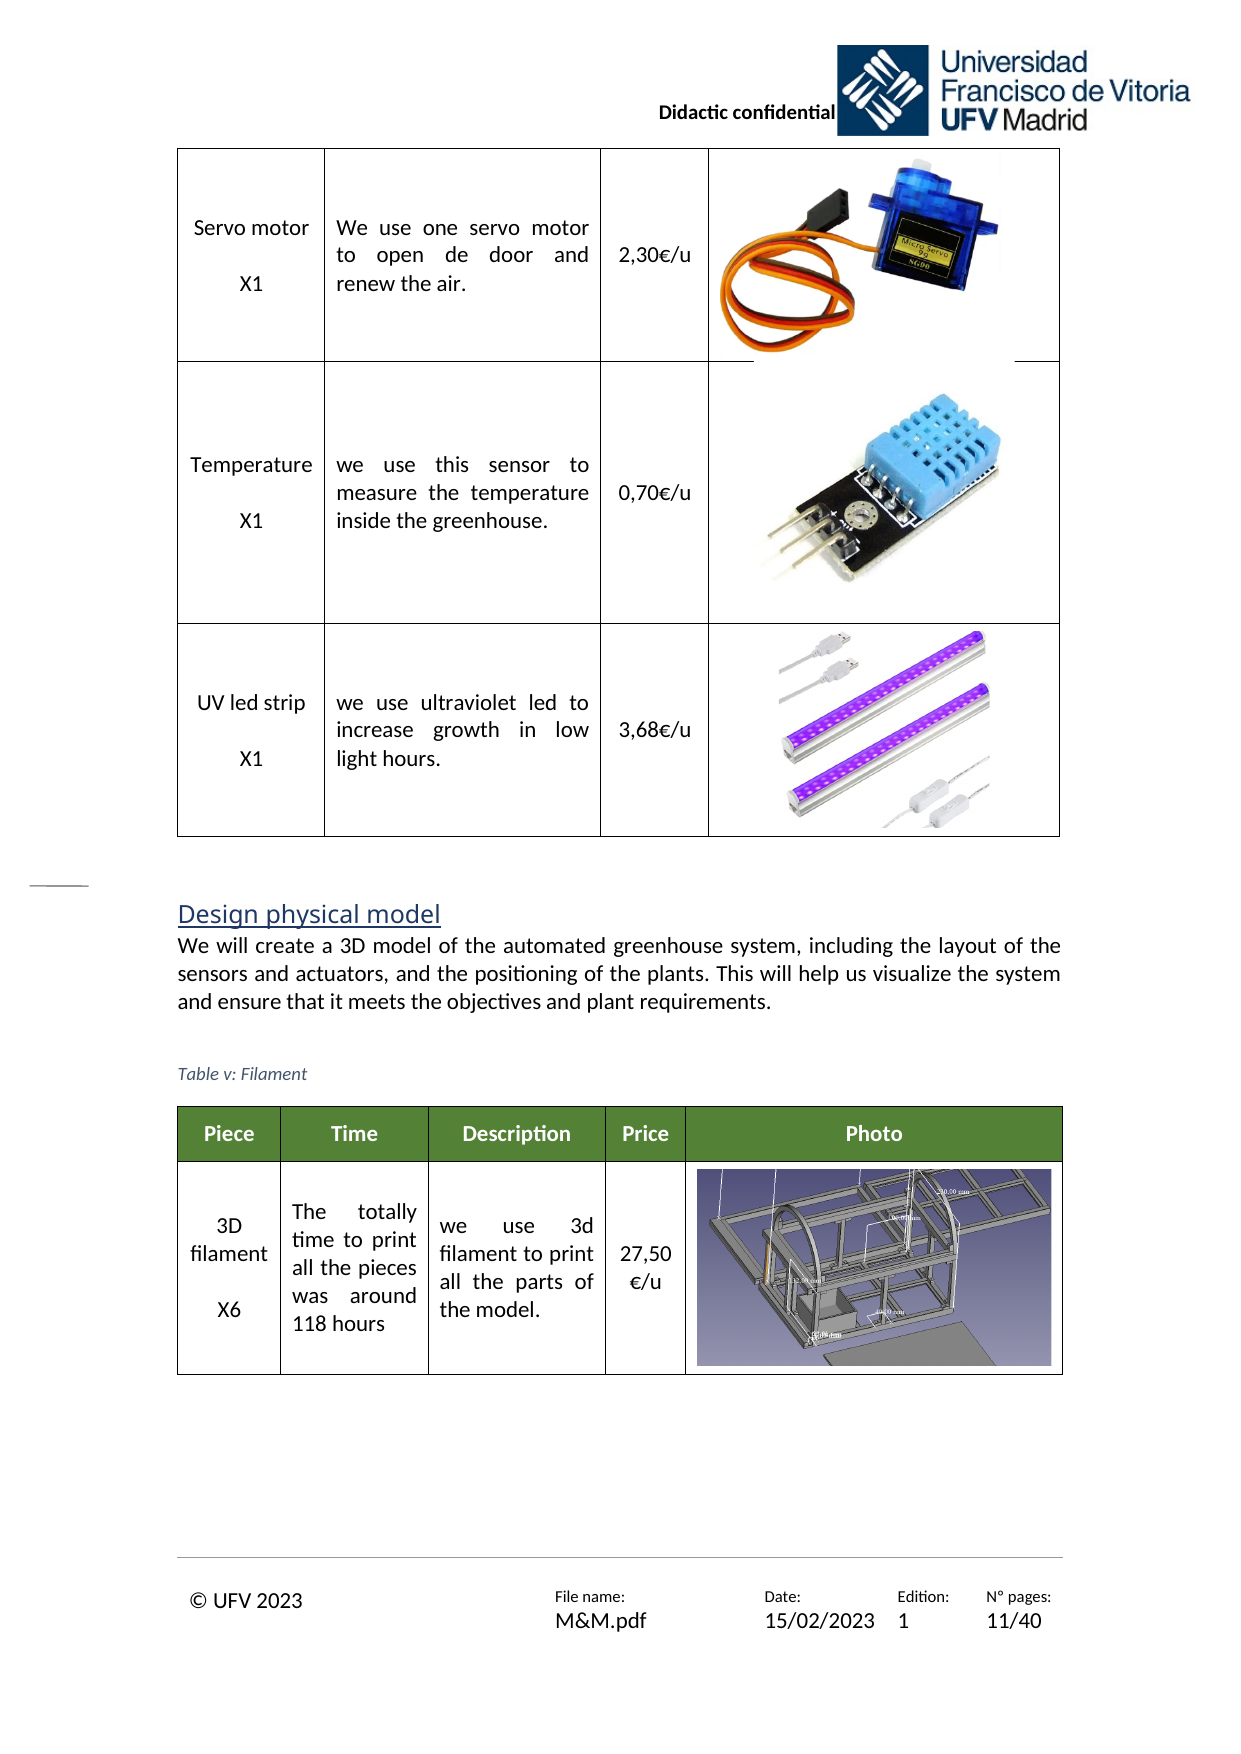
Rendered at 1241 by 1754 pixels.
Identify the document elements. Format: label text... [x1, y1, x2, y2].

table_cell 27,50€/u [606, 1162, 685, 1373]
table_cell UV led strip X1 [178, 624, 324, 836]
table_cell [709, 149, 1059, 361]
table_cell 0,70€/u [601, 362, 708, 623]
table_header Description [429, 1107, 605, 1161]
table_cell 3,68€/u [601, 624, 708, 836]
table_cell [1015, 362, 1059, 623]
table_cell Temperature X1 [178, 362, 324, 623]
table_cell Servo motor X1 [178, 149, 324, 361]
picture [697, 1169, 1052, 1366]
table_cell 2,30€/u [601, 149, 708, 361]
table_cell The totally time to print all the pieces was around 118 hours [281, 1162, 428, 1373]
picture [720, 150, 1003, 359]
subtitle Design physical model [177, 897, 1063, 931]
table_header Price [606, 1107, 685, 1161]
picture [837, 45, 1213, 136]
picture [778, 631, 990, 828]
table_cell we use ultraviolet led to increase growth in low light hours. [325, 624, 600, 836]
table_cell we use this sensor to measure the temperature inside the greenhouse. [325, 362, 600, 623]
table_cell We use one servo motor to open de door and renew the air. [325, 149, 600, 361]
picture [753, 361, 1015, 623]
table_cell [709, 362, 753, 623]
text Table v: Filament [177, 1062, 1063, 1085]
table_cell [709, 624, 1059, 836]
text We will create a 3D model of the automated greenhouse system, including the layout of the sensors and actuators, and the positioning of the plants. This will help us visualize the system and ensure that it meets the objectives and plant requirements. [177, 931, 1063, 1015]
table_header Photo [686, 1107, 1062, 1161]
table_header Time [281, 1107, 428, 1161]
table_cell we use 3d filament to print all the parts of the model. [429, 1162, 605, 1373]
table_header Piece [178, 1107, 280, 1161]
table_cell 3D filament X6 [178, 1162, 280, 1373]
table_cell [686, 1162, 1062, 1373]
